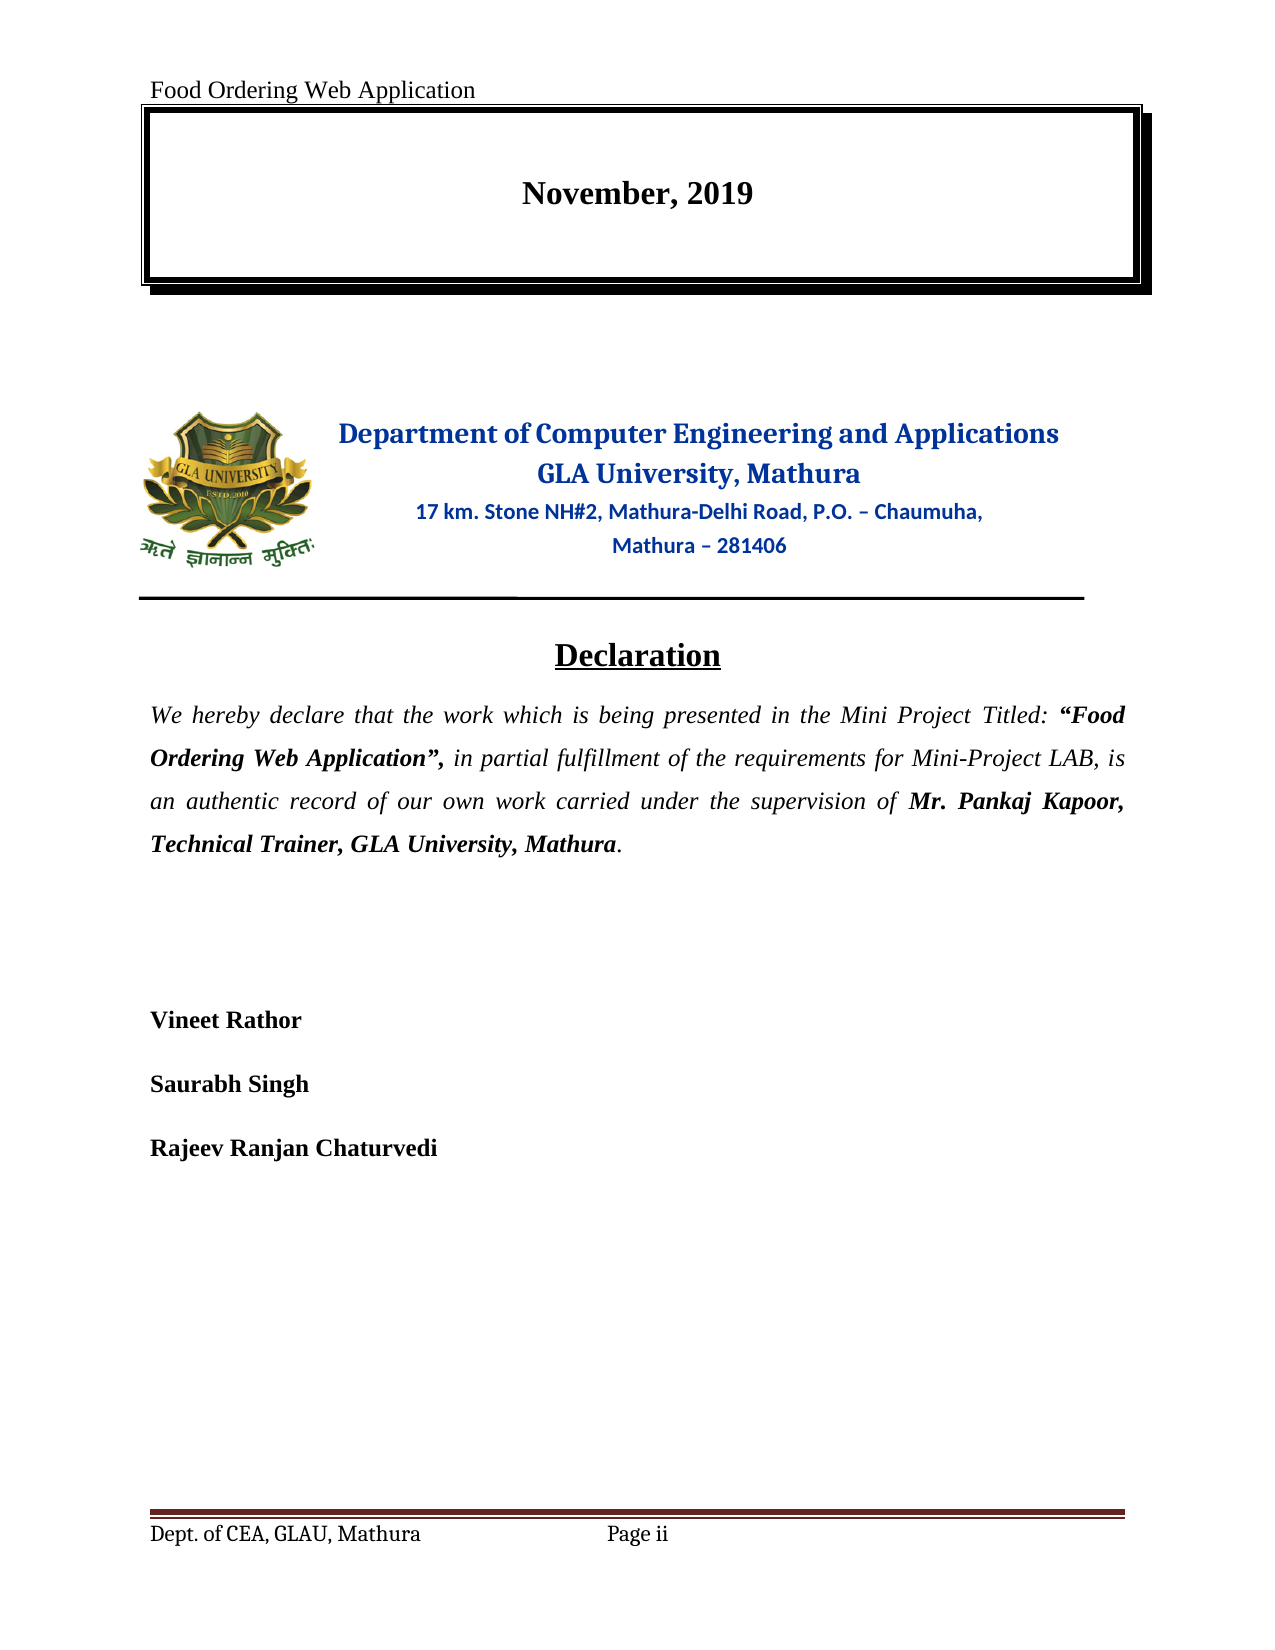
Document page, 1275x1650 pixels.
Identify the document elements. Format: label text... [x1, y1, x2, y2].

text Vineet Rathor [150, 1005, 1125, 1034]
text Saurabh Singh [150, 1069, 1125, 1098]
text We hereby declare that the work which is being presented in the Mini Project Titled: “Food Ordering Web Application”, in partial fulfillment of the requirements for Mini-Project LAB, is an authentic record of our own work carried under the supervision of Mr. Pankaj Kapoor, Technical Trainer, GLA University, Mathura. [150, 700, 1125, 858]
picture [139, 400, 319, 570]
text Declaration [150, 635, 1125, 674]
text Rajeev Ranjan Chaturvedi [150, 1133, 1125, 1162]
